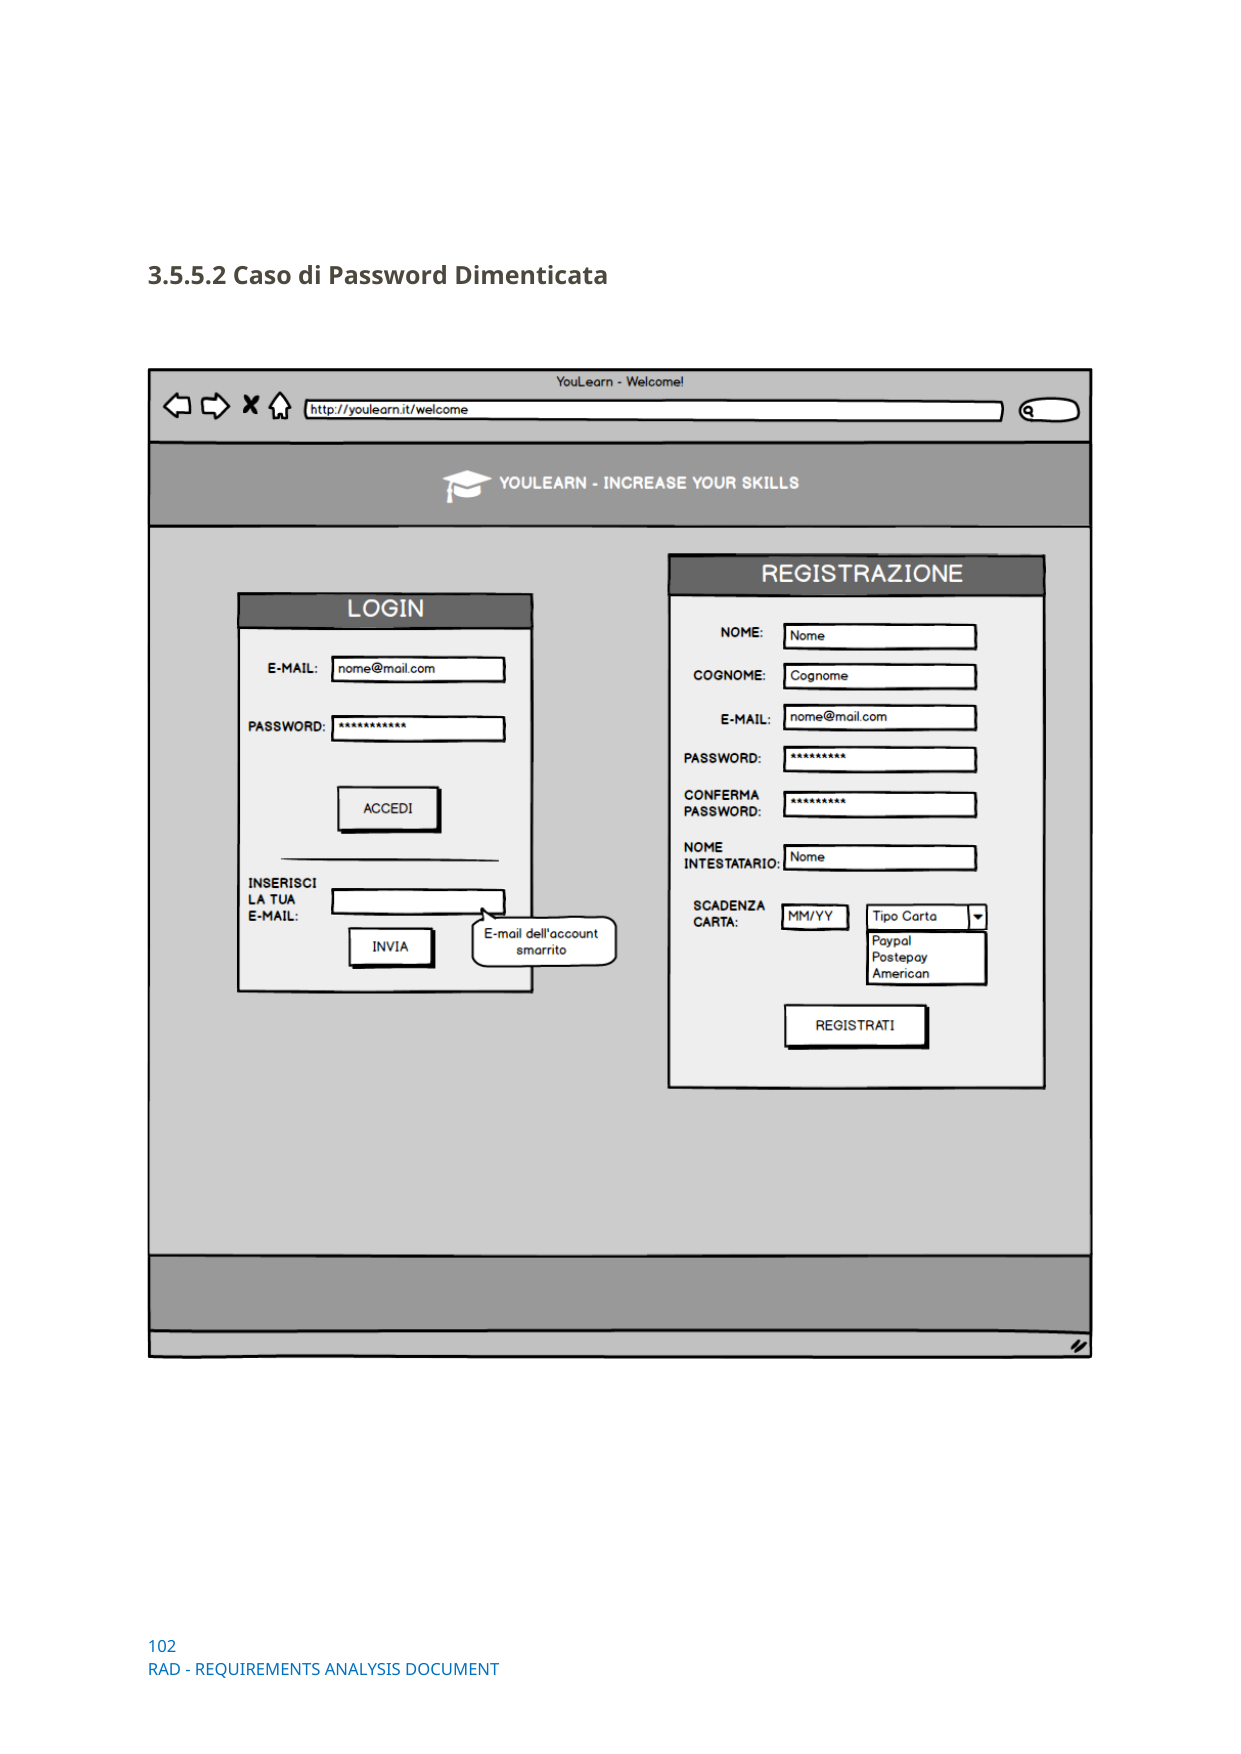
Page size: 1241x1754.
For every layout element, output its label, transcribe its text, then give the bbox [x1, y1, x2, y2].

picture [147, 368, 1093, 1359]
subtitle 3.5.5.2 Caso di Password Dimenticata [148, 257, 1092, 291]
